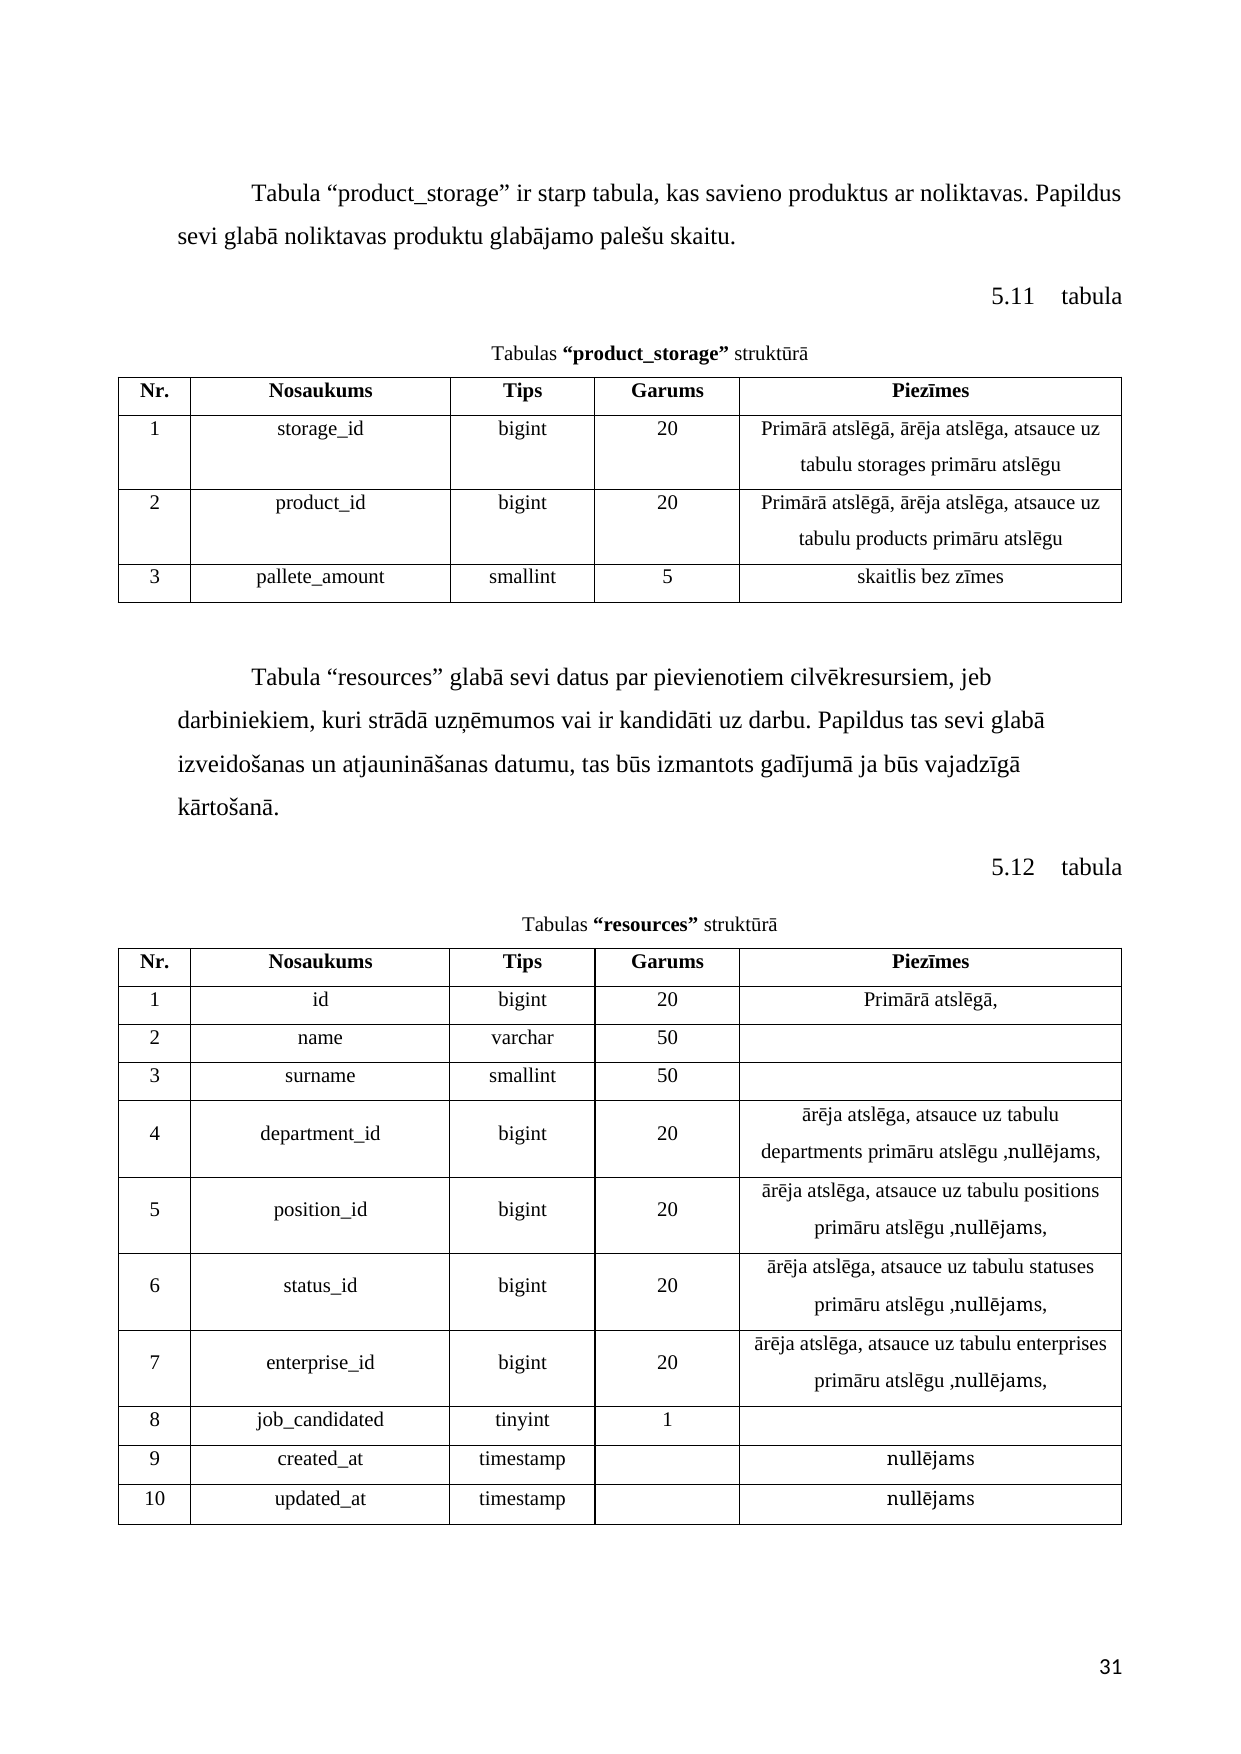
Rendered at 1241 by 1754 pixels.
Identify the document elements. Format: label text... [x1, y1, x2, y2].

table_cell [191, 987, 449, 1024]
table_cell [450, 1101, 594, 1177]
list tabula [402, 852, 1122, 880]
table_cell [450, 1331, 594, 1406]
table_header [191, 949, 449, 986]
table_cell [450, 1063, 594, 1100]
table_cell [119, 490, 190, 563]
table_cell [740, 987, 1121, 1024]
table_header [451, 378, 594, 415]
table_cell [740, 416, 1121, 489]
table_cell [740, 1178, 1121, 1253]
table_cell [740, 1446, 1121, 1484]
text Tabula “product_storage” ir starp tabula, kas savieno produktus ar noliktavas. Papildus sevi glabā noliktavas produktu glabājamo palešu skaitu. [177, 178, 1122, 250]
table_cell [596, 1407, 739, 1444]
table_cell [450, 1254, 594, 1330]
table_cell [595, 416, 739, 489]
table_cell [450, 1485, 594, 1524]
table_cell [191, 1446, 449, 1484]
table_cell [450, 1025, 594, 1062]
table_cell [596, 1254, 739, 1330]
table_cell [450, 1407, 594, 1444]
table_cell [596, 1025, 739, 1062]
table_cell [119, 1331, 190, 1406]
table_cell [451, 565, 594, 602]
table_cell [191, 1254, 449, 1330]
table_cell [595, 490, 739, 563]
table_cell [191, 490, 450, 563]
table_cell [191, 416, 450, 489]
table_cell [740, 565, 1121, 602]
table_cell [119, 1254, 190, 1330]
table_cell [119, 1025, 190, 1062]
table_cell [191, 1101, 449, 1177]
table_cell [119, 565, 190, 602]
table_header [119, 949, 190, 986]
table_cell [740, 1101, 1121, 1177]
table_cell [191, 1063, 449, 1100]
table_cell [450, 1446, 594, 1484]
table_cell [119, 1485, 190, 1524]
text Tabula “resources” glabā sevi datus par pievienotiem cilvēkresursiem, jeb darbiniekiem, kuri strādā uzņēmumos vai ir kandidāti uz darbu. Papildus tas sevi glabā izveidošanas un atjaunināšanas datumu, tas būs izmantots gadījumā ja būs vajadzīgā kārtošanā. [177, 662, 1122, 821]
list tabula [402, 281, 1122, 309]
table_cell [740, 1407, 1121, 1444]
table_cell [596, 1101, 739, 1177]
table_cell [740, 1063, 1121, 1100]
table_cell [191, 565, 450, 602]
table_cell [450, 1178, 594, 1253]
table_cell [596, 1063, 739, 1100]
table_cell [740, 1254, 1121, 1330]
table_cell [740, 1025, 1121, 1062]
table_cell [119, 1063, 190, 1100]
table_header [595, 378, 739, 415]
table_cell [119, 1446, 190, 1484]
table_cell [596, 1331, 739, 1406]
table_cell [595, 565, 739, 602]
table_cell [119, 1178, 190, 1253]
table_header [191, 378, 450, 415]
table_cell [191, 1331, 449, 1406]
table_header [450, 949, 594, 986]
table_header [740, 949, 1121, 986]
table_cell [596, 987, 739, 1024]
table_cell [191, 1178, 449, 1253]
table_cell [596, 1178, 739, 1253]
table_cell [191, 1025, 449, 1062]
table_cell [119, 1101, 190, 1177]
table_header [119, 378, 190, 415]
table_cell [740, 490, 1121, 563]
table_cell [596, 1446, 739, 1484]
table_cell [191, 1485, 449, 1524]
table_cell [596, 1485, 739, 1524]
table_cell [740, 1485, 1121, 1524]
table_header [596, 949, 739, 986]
text Tabulas “product_storage” struktūrā [177, 341, 1122, 365]
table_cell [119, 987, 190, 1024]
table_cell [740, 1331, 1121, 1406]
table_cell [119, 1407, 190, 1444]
text Tabulas “resources” struktūrā [177, 911, 1122, 936]
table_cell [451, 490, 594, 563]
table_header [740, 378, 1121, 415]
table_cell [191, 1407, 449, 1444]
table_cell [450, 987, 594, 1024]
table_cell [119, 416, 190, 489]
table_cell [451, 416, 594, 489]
